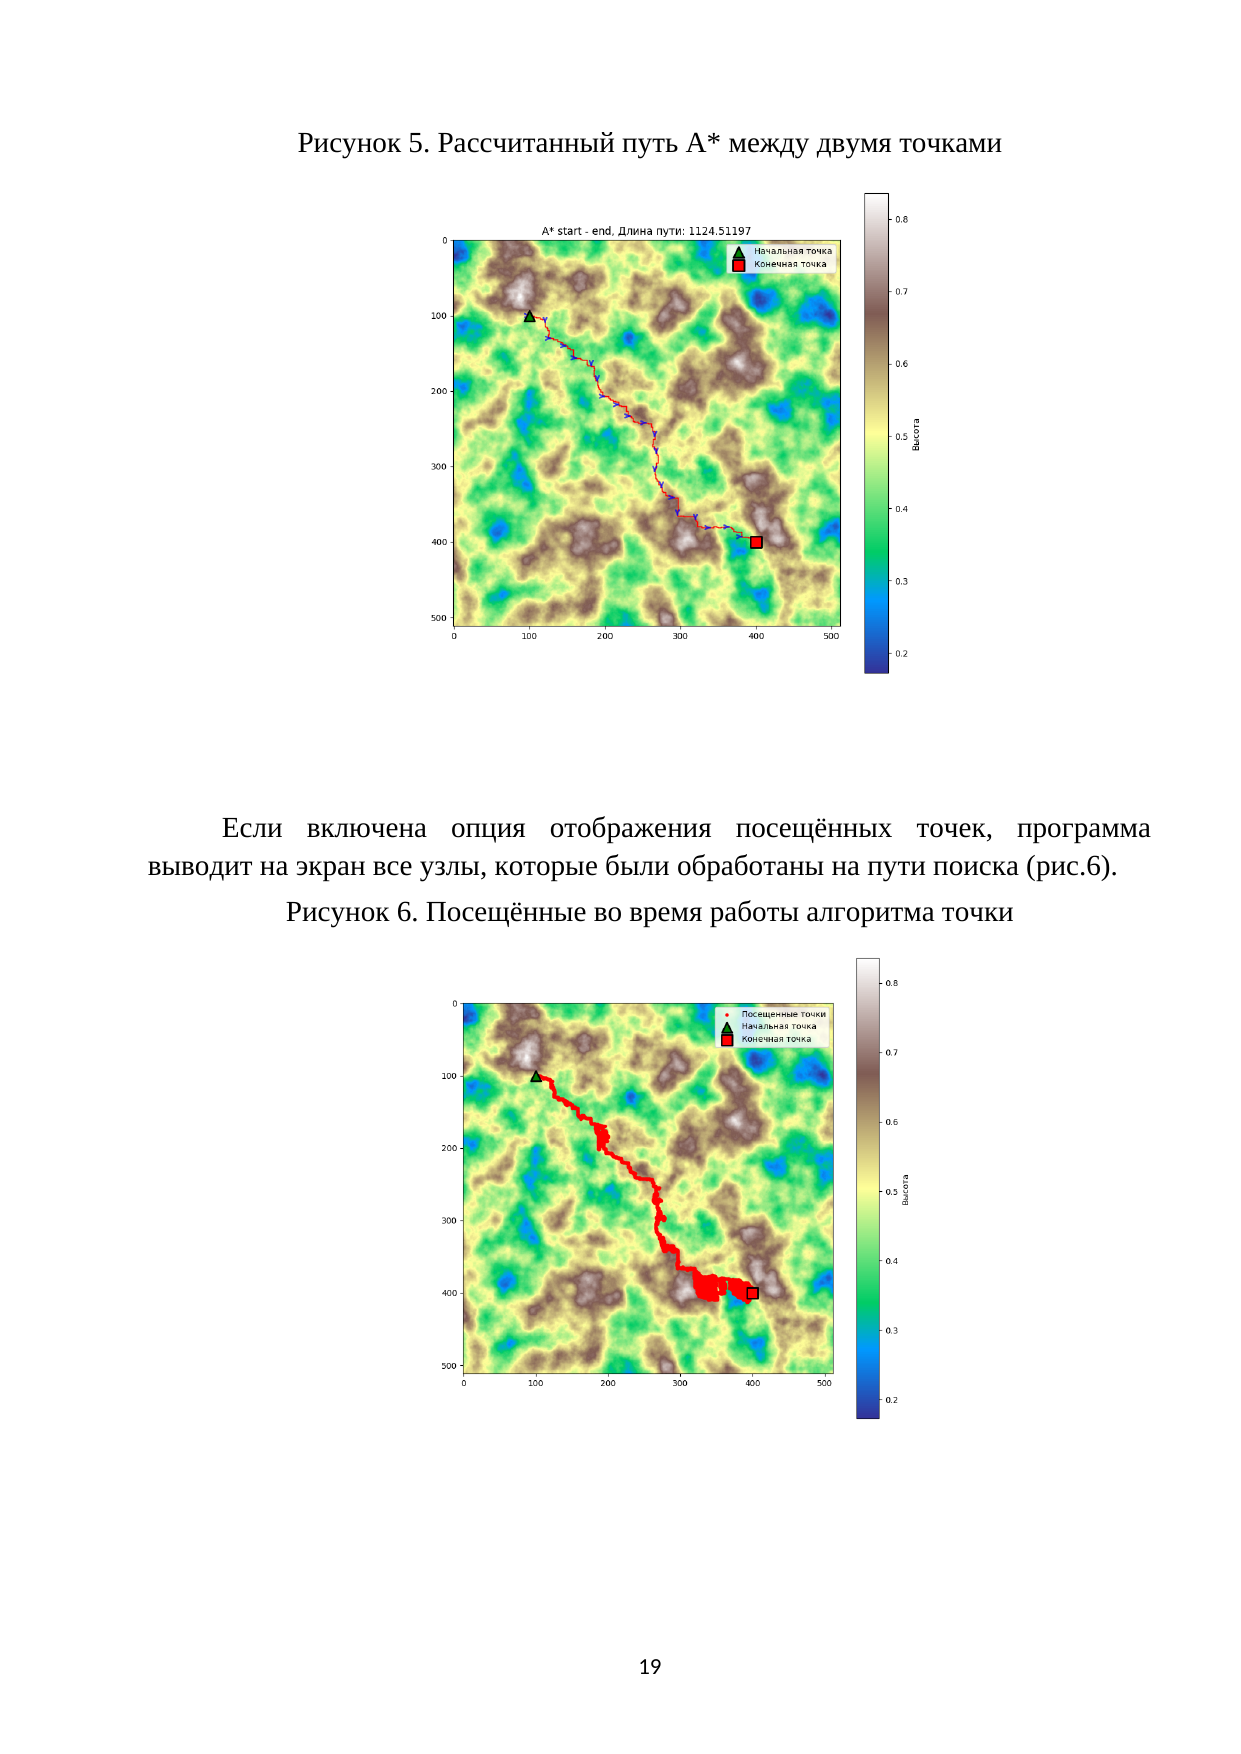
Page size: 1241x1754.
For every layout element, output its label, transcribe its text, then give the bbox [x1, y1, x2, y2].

picture [375, 118, 998, 741]
picture [376, 139, 383, 151]
picture [388, 886, 985, 1484]
text Если включена опция отображения посещённых точек, программа выводит на экран все узлы, которые были обработаны на пути поиска (рис.6). [148, 810, 1152, 882]
